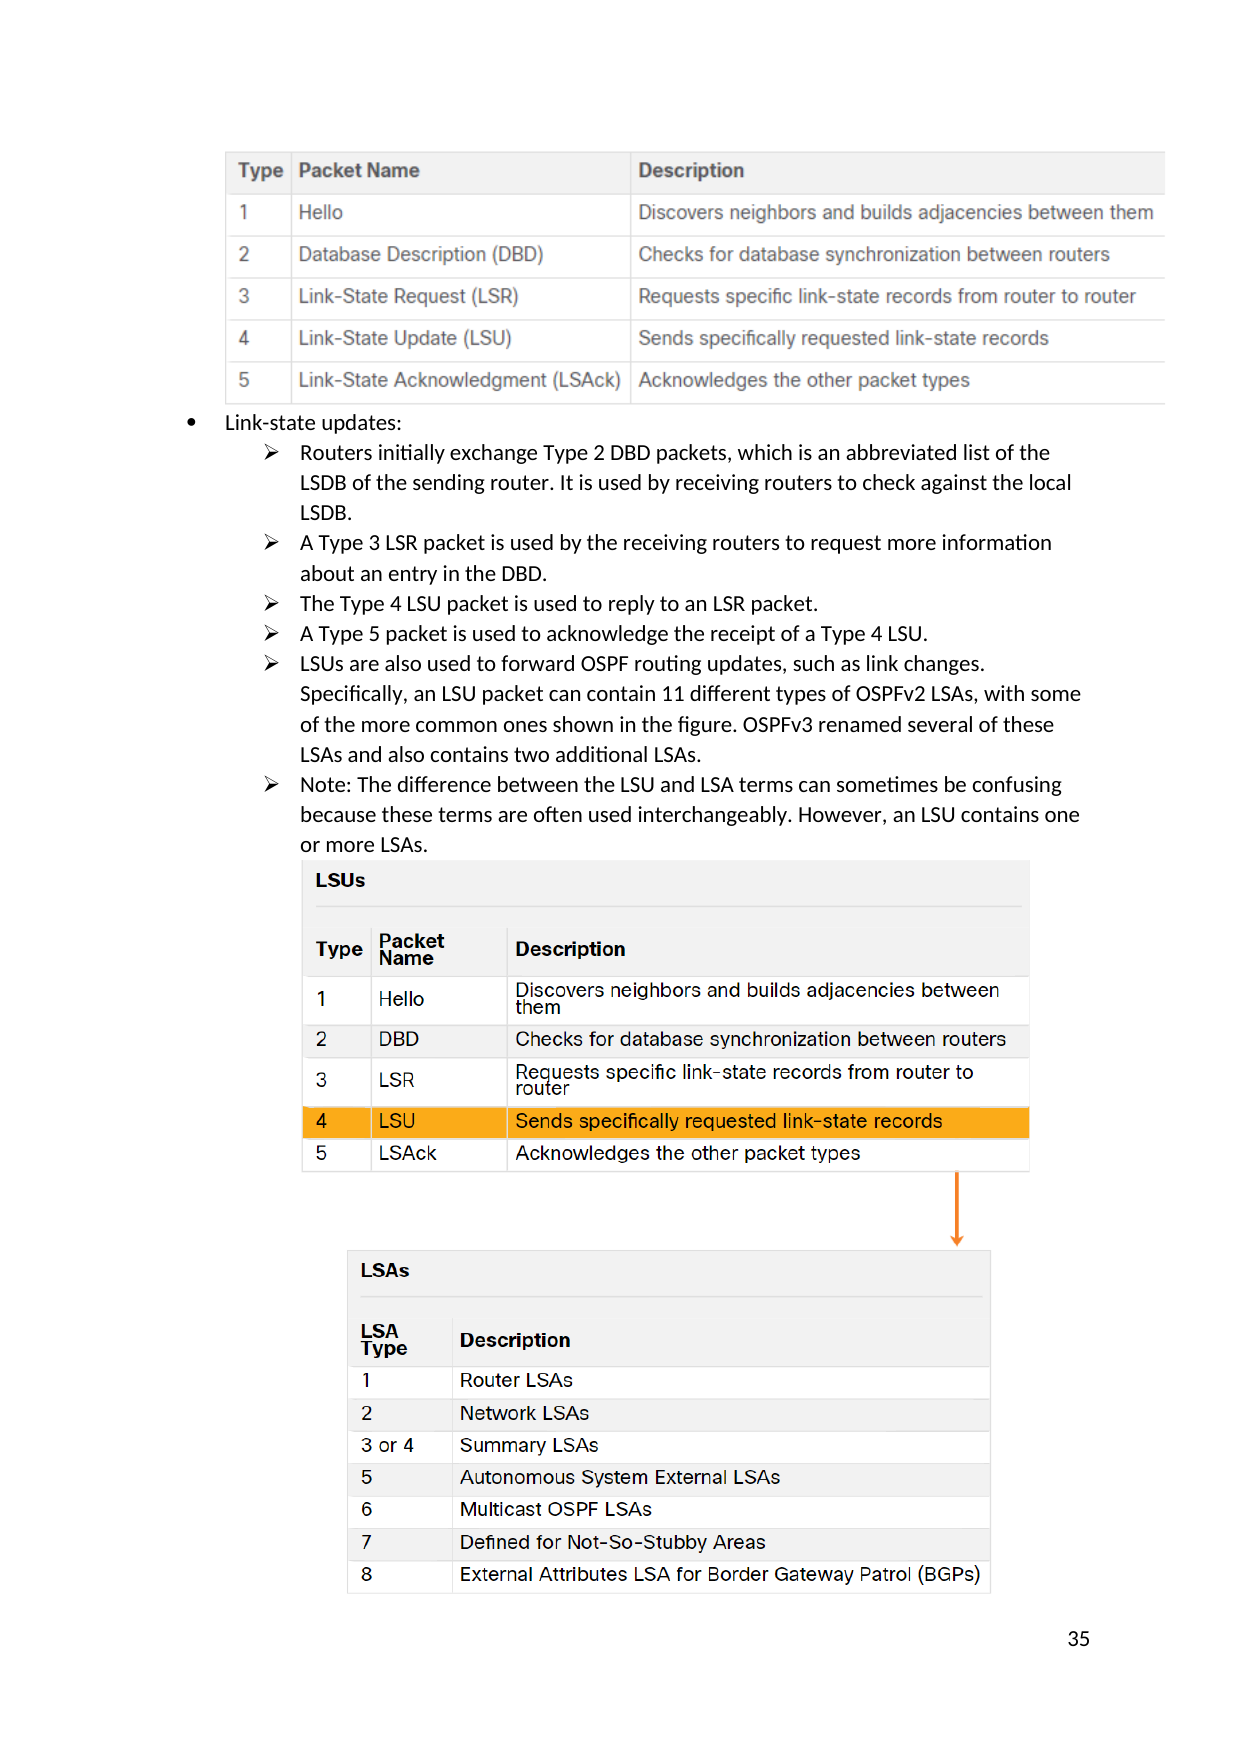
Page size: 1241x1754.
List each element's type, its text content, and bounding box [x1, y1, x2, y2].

list Note: The difference between the LSU and LSA terms can sometimes be confusing because these terms are often used interchangeably. However, an LSU contains one or more LSAs. [262, 770, 1090, 859]
list Link-state updates: [187, 408, 1090, 436]
list The Type 4 LSU packet is used to reply to an LSR packet. [262, 589, 1090, 617]
picture [300, 860, 1030, 1594]
list A Type 5 packet is used to acknowledge the receipt of a Type 4 LSU. [262, 619, 1090, 647]
list Routers initially exchange Type 2 DBD packets, which is an abbreviated list of the LSDB of the sending router. It is used by receiving routers to check against the local LSDB. [262, 438, 1090, 526]
list LSUs are also used to forward OSPF routing updates, such as link changes. Specifically, an LSU packet can contain 11 different types of OSPFv2 LSAs, with some of the more common ones shown in the figure. OSPFv3 renamed several of these LSAs and also contains two additional LSAs. [262, 649, 1090, 768]
picture [225, 150, 1166, 406]
list A Type 3 LSR packet is used by the receiving routers to request more information about an entry in the DBD. [262, 528, 1090, 587]
